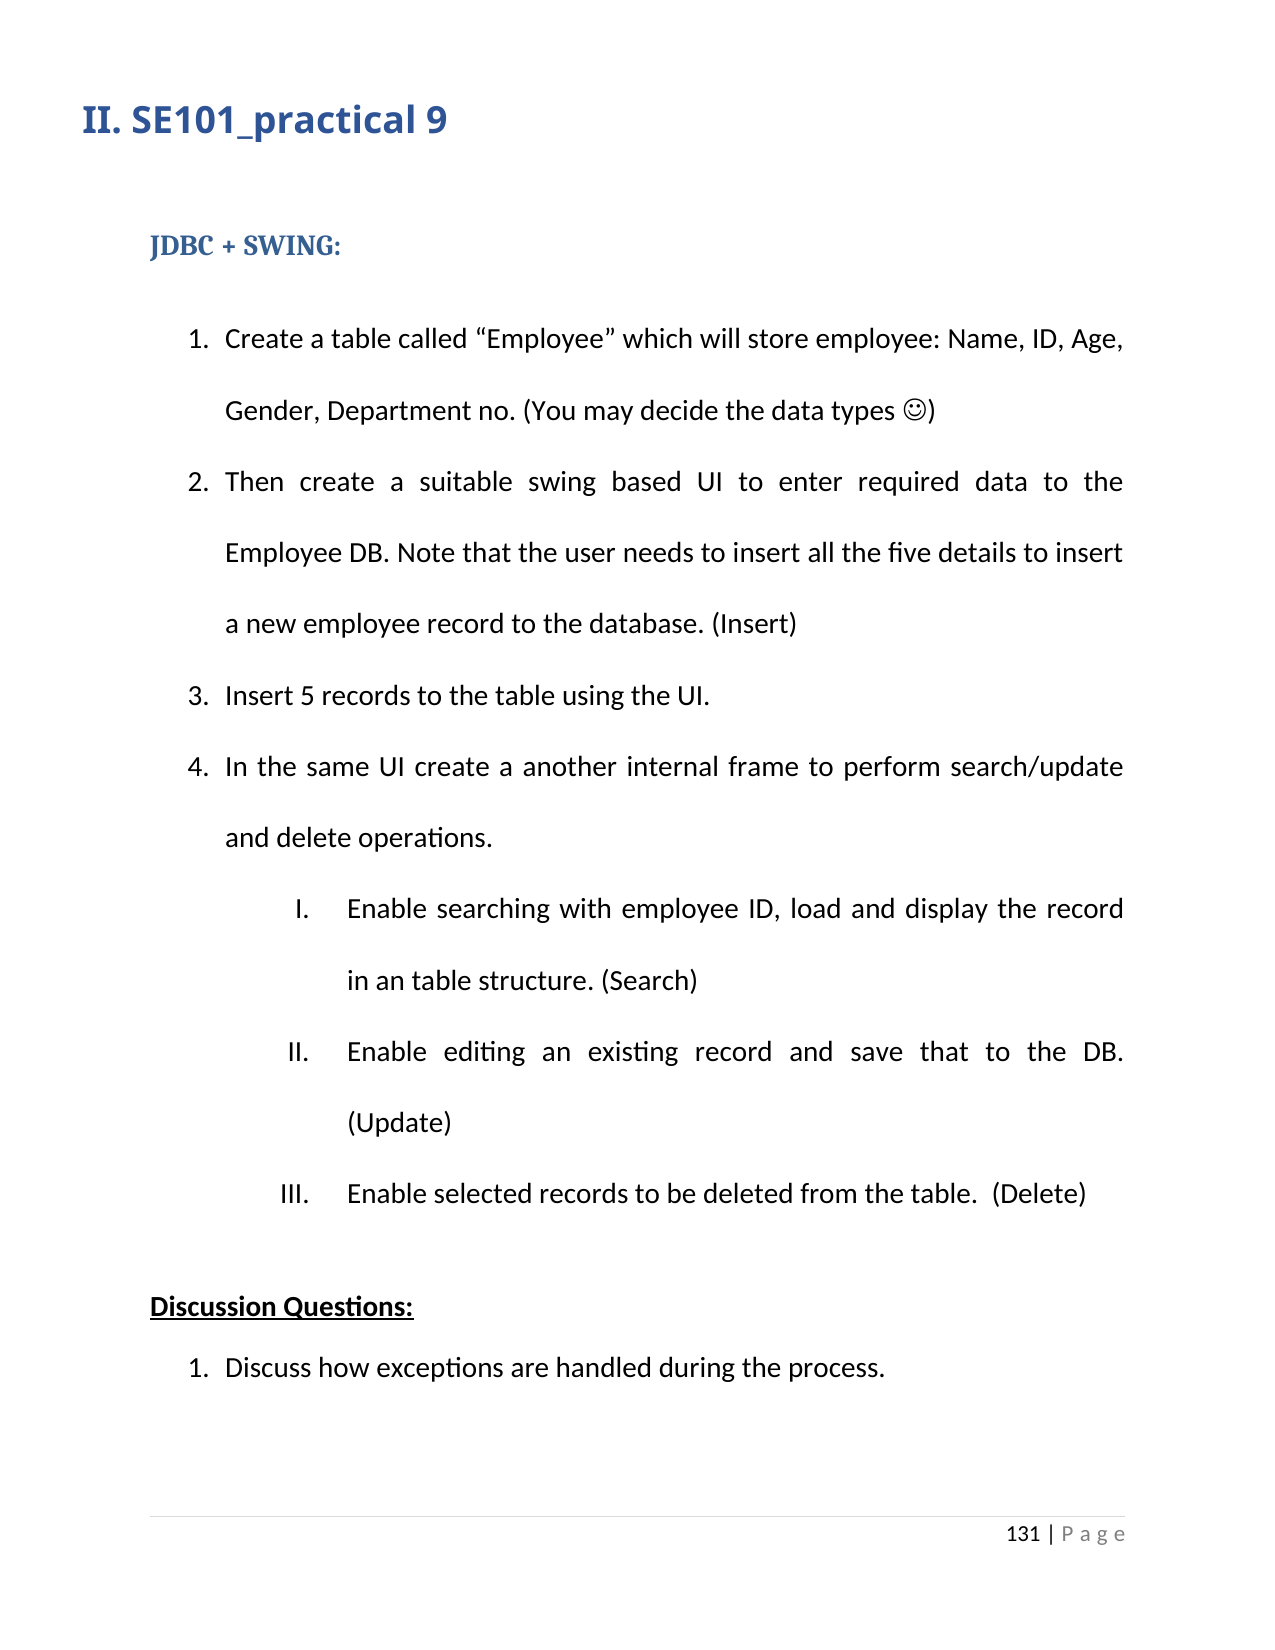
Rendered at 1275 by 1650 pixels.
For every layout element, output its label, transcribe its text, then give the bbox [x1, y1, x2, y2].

list In the same UI create a another internal frame to perform search/update and delete operations. [187, 748, 1125, 855]
list Discuss how exceptions are handled during the process. [187, 1349, 1125, 1385]
text JDBC + SWING: [150, 229, 1125, 263]
list Insert 5 records to the table using the UI. [187, 677, 1125, 712]
list Enable selected records to be deleted from the table. (Delete) [309, 1176, 1125, 1211]
text Discussion Questions: [150, 1288, 1125, 1323]
subtitle SE101_practical 9 [122, 94, 1125, 145]
list Enable searching with employee ID, load and display the record in an table structure. (Search) [309, 891, 1125, 997]
list Then create a suitable swing based UI to enter required data to the Employee DB. Note that the user needs to insert all the five details to insert a new employee record to the database. (Insert) [187, 463, 1125, 641]
list Enable editing an existing record and save that to the DB. (Update) [309, 1033, 1125, 1140]
list Create a table called “Employee” which will store employee: Name, ID, Age, Gender, Department no. (You may decide the data types ) [187, 321, 1125, 427]
